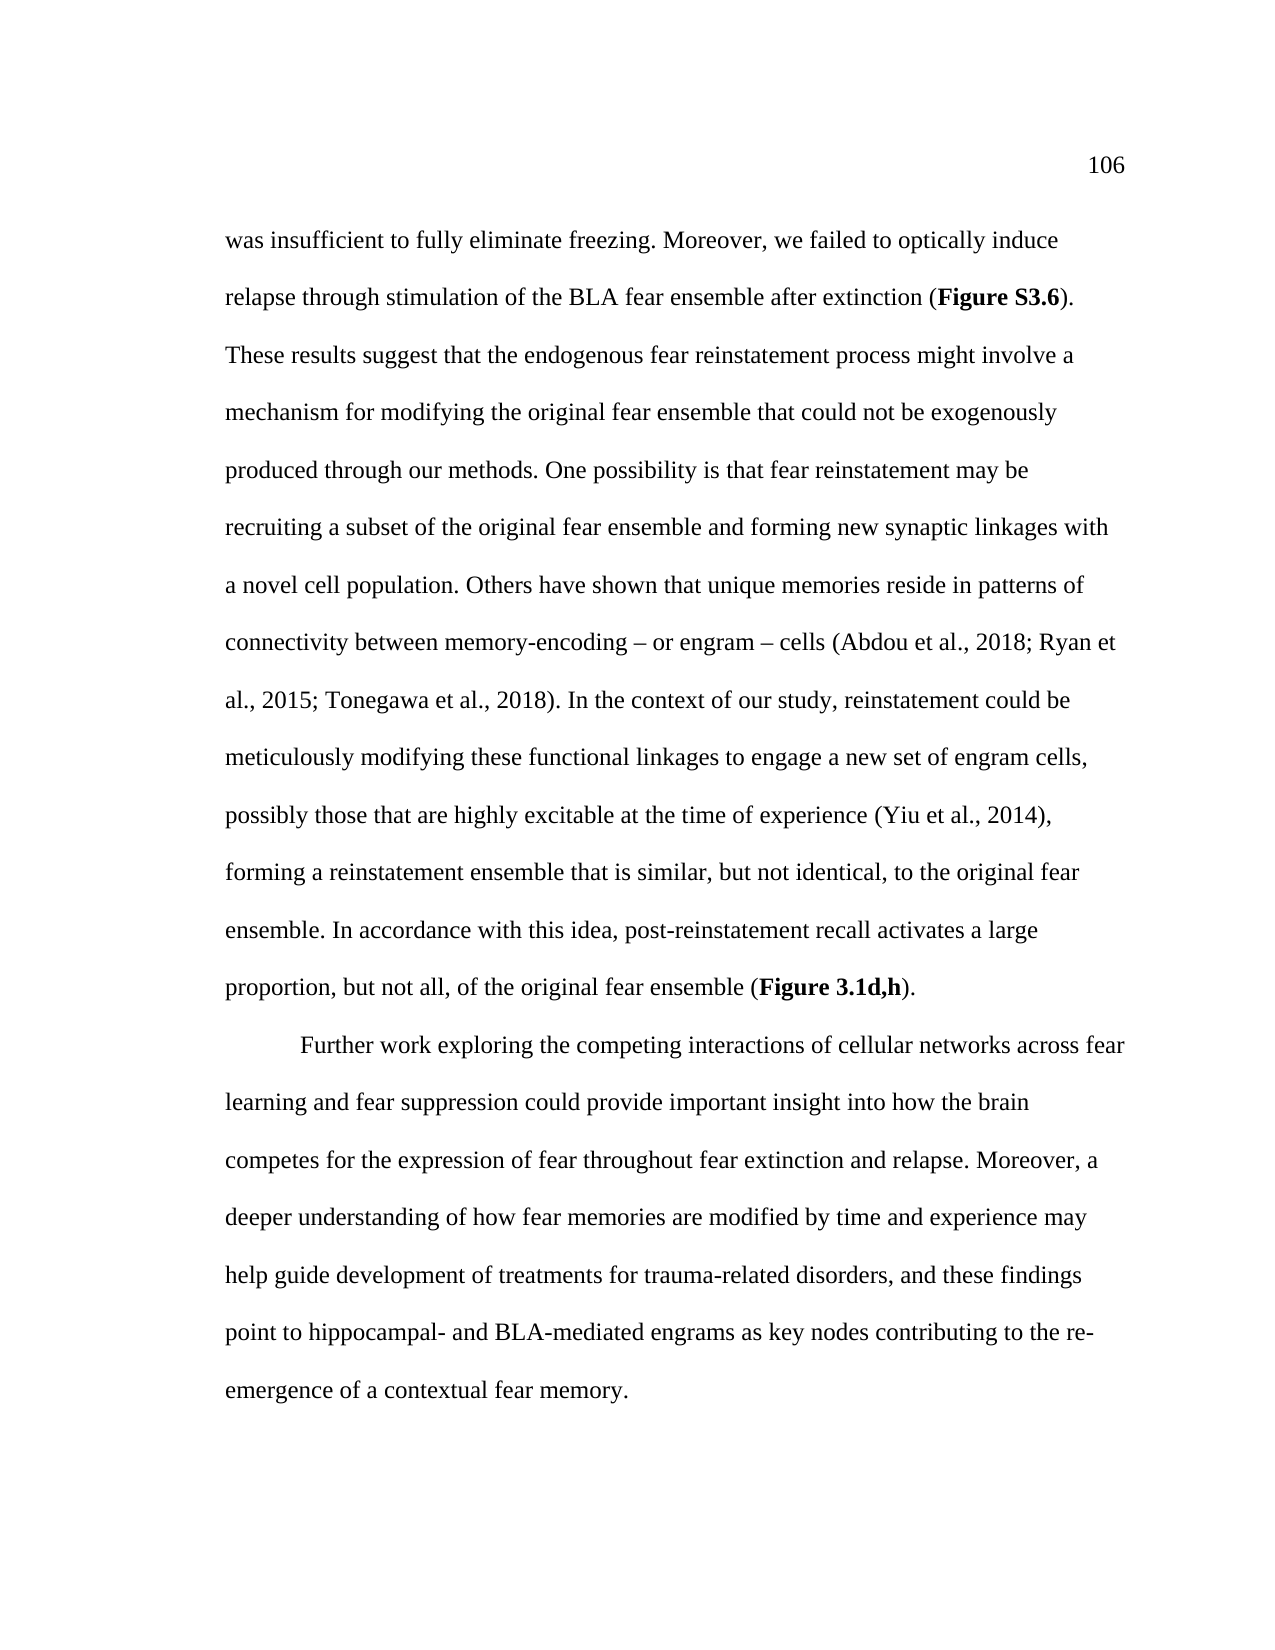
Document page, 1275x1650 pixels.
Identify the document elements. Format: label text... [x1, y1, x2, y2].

text Further work exploring the competing interactions of cellular networks across fear learning and fear suppression could provide important insight into how the brain competes for the expression of fear throughout fear extinction and relapse. Moreover, a deeper understanding of how fear memories are modified by time and experience may help guide development of treatments for trauma-related disorders, and these findings point to hippocampal- and BLA-mediated engrams as key nodes contributing to the re-emergence of a contextual fear memory. [225, 1030, 1125, 1404]
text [225, 225, 1125, 1001]
